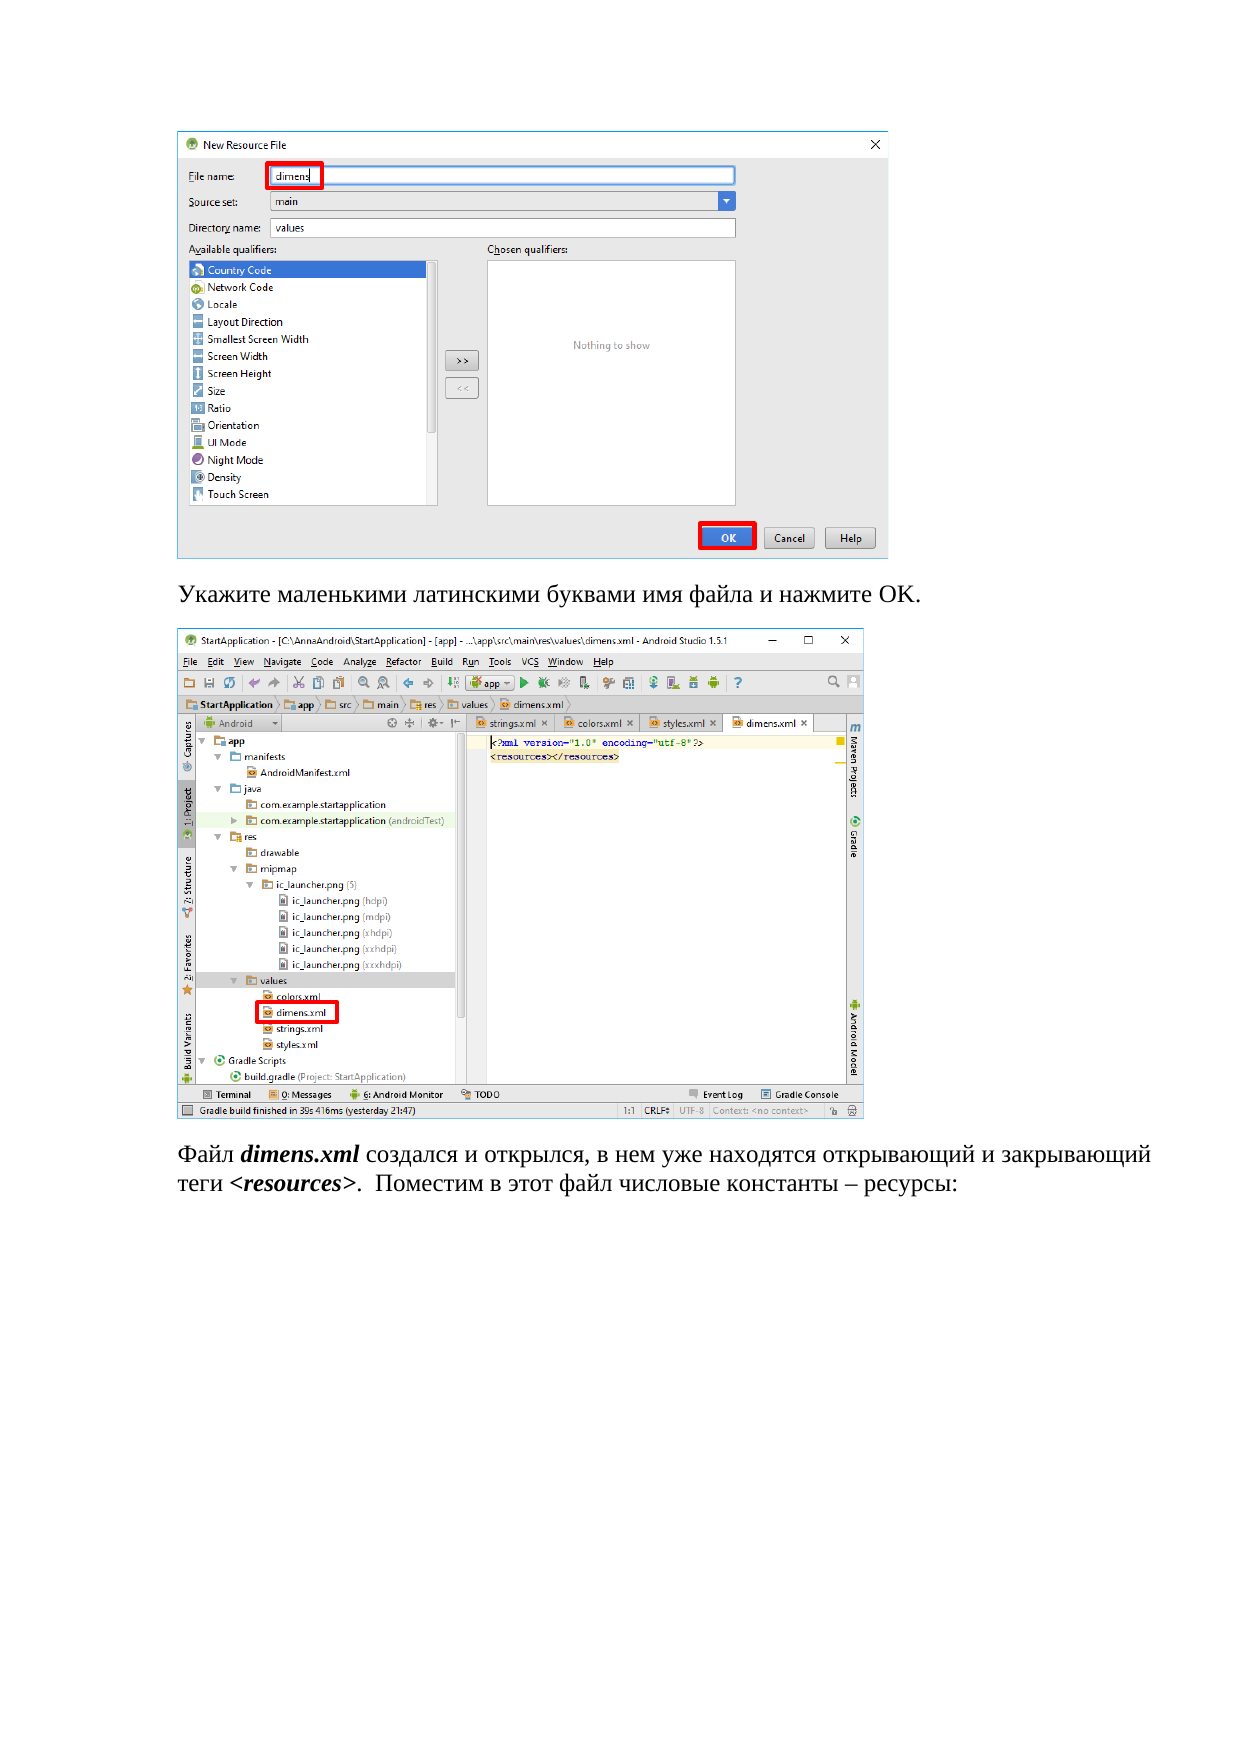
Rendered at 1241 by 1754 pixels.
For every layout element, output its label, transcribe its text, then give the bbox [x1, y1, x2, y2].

text Укажите маленькими латинскими буквами имя файла и нажмите OK. [177, 579, 1152, 608]
picture [177, 131, 889, 559]
picture [177, 628, 864, 1119]
text Файл dimens.xml создался и открылся, в нем уже находятся открывающий и закрывающий теги <resources>. Поместим в этот файл числовые константы – ресурсы: [177, 1139, 1152, 1197]
